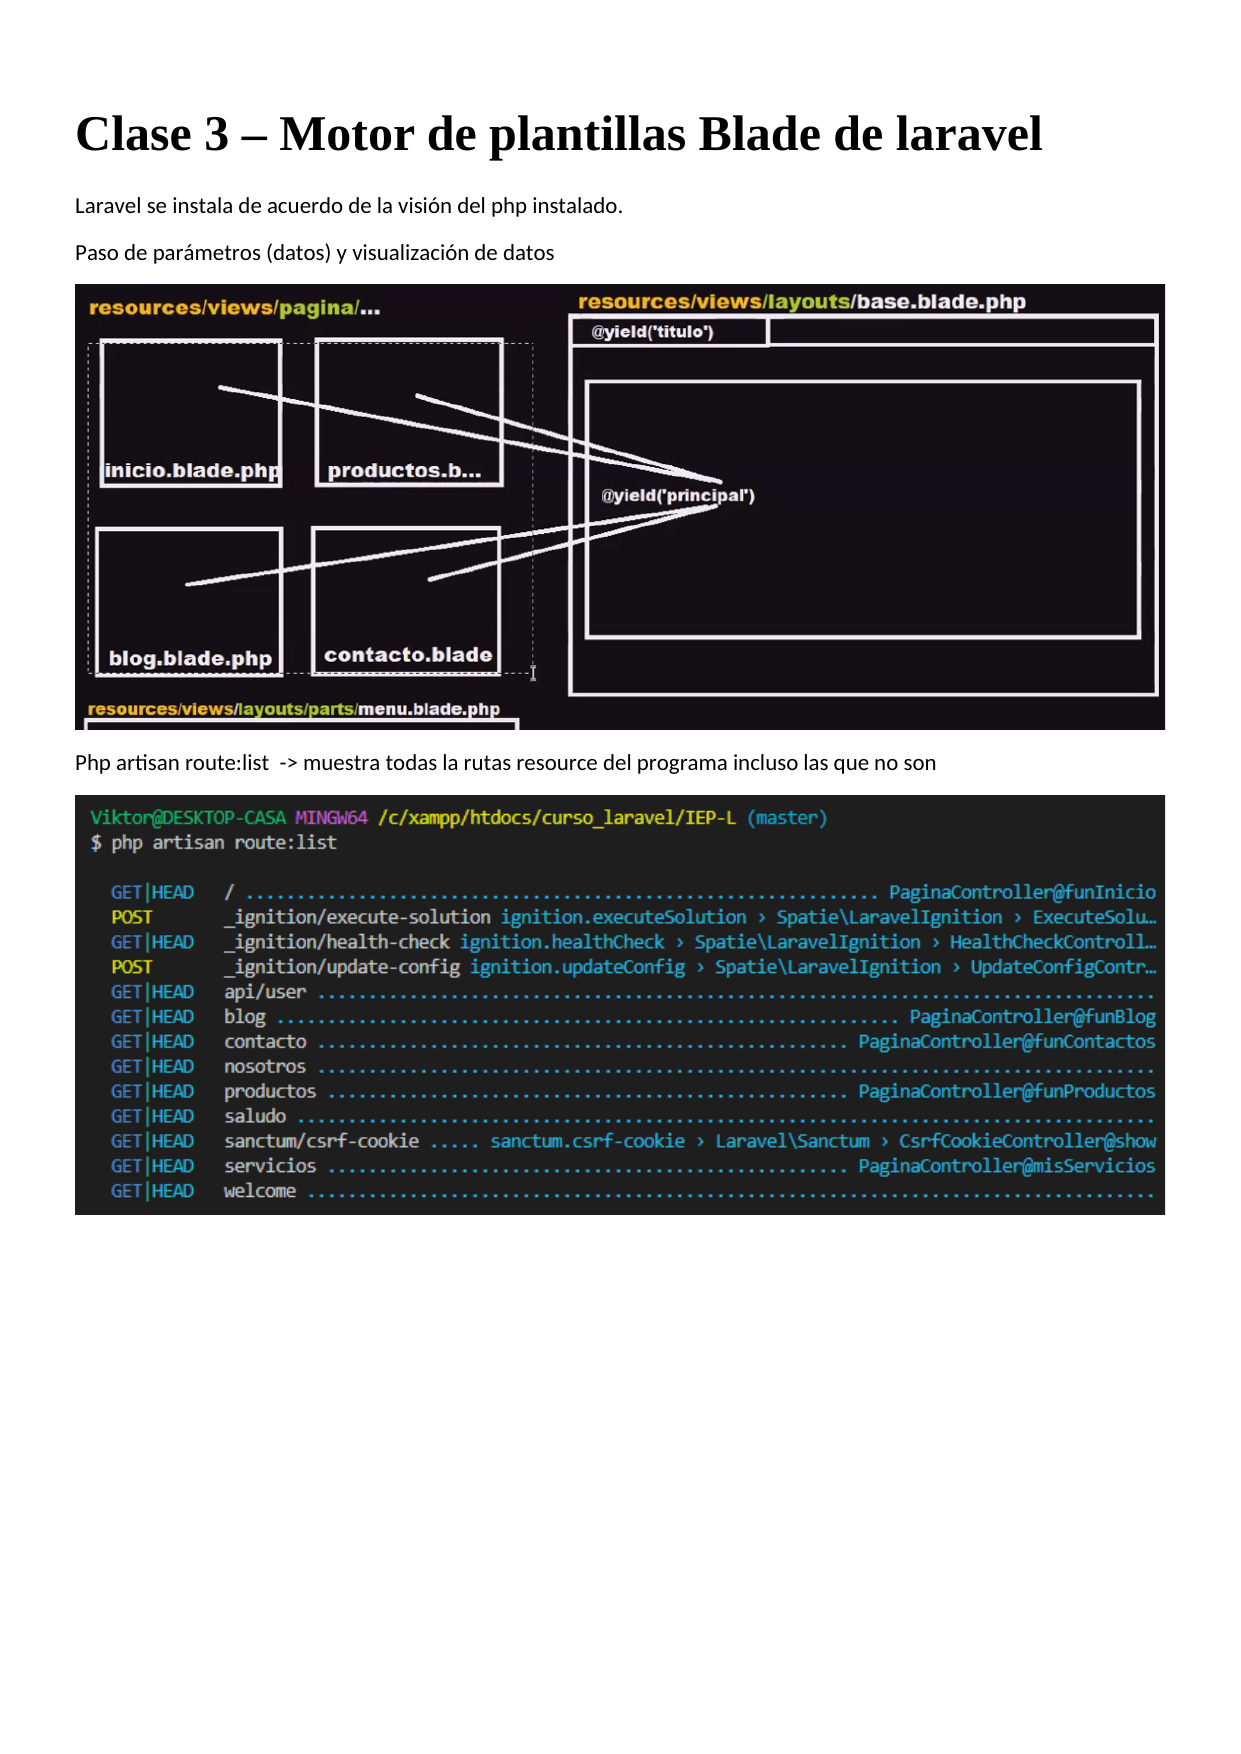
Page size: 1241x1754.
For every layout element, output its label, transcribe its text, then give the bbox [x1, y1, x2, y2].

picture [75, 795, 1166, 1215]
text Laravel se instala de acuerdo de la visión del php instalado. [75, 191, 1165, 219]
text Paso de parámetros (datos) y visualización de datos [75, 238, 1165, 266]
picture [75, 284, 1166, 730]
text Php artisan route:list -> muestra todas la rutas resource del programa incluso las que no son [75, 748, 1165, 776]
subtitle Clase 3 – Motor de plantillas Blade de laravel [75, 104, 1165, 162]
